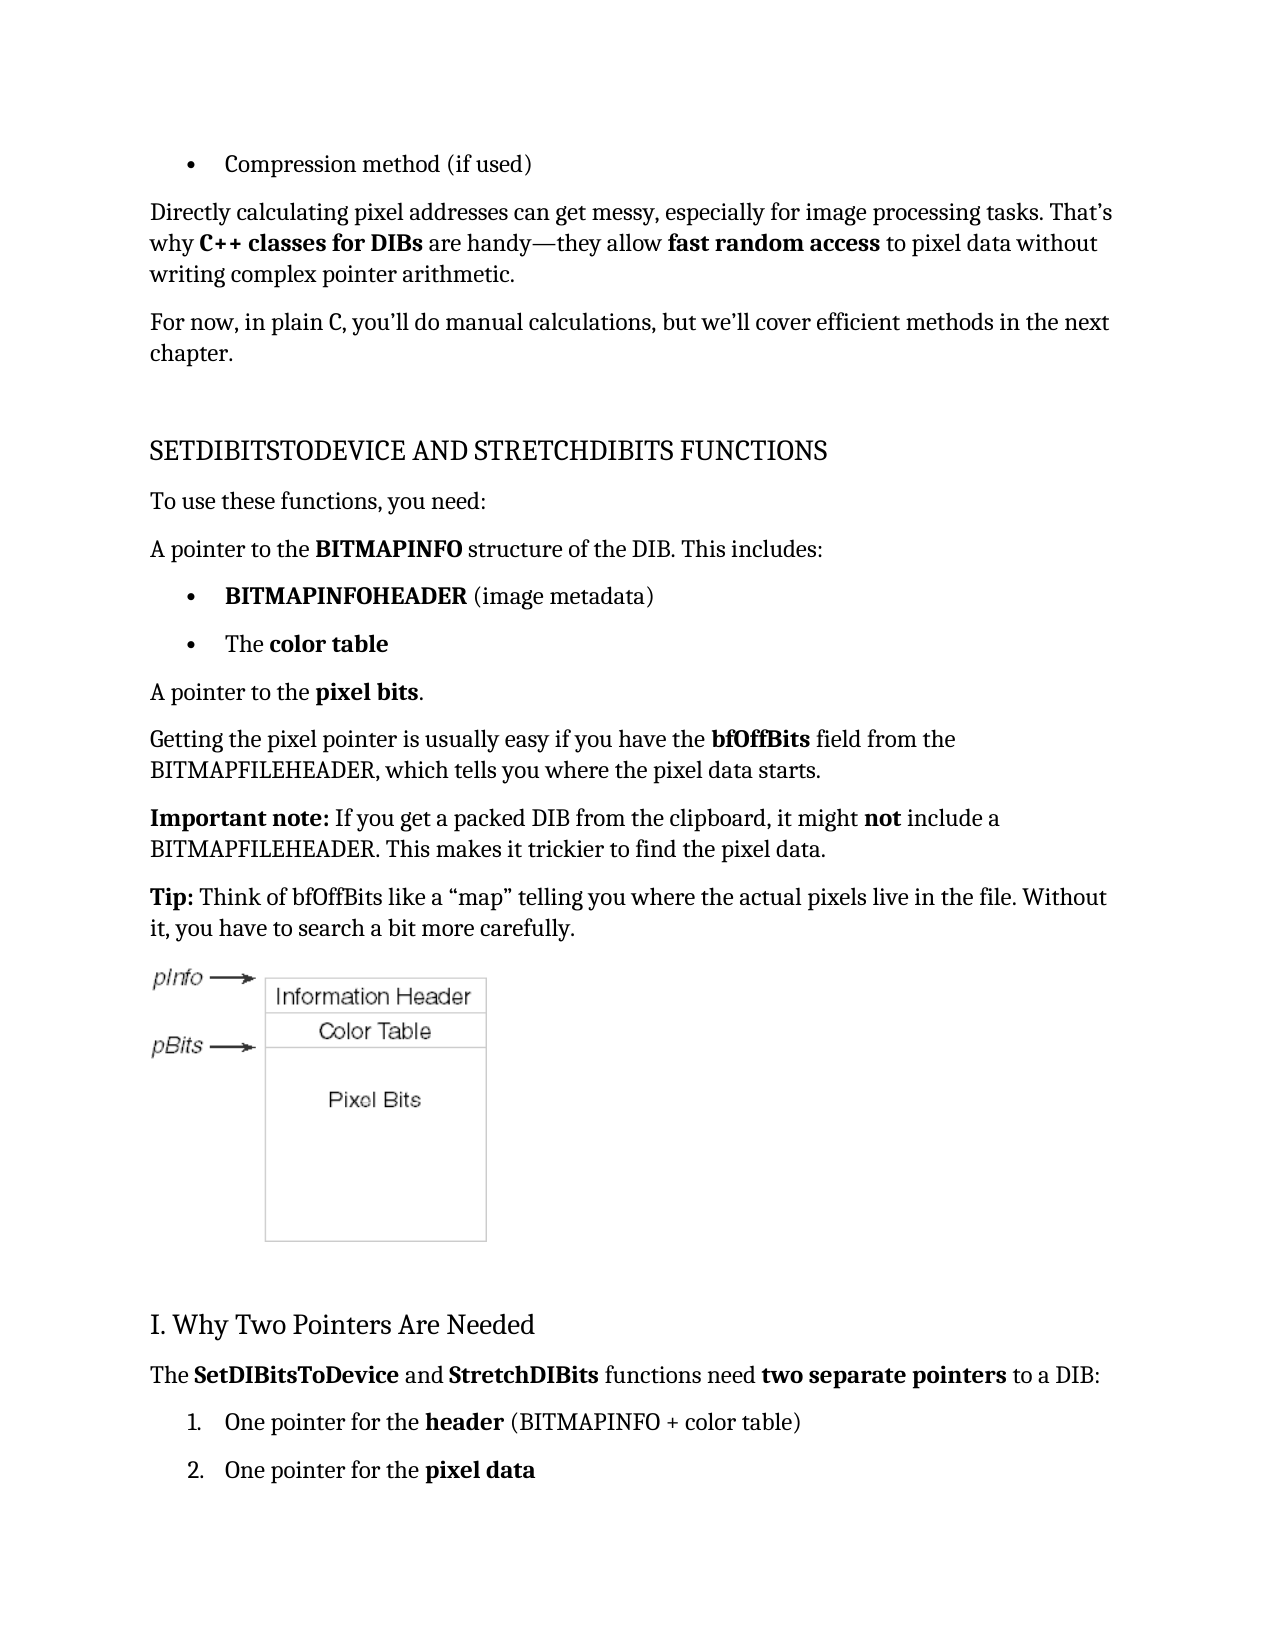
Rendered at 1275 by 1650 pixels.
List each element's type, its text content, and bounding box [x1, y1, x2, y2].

text To use these functions, you need: [150, 487, 1125, 516]
text SETDIBITSTODEVICE AND STRETCHDIBITS FUNCTIONS [150, 434, 1125, 467]
text Important note: If you get a packed DIB from the clipboard, it might not include a BITMAPFILEHEADER. This makes it trickier to find the pixel data. [150, 804, 1125, 864]
text For now, in plain C, you’ll do manual calculations, but we’ll cover efficient methods in the next chapter. [150, 307, 1125, 367]
text Getting the pixel pointer is usually easy if you have the bfOffBits field from the BITMAPFILEHEADER, which tells you where the pixel data starts. [150, 725, 1125, 785]
text Tip: Think of bfOffBits like a “map” telling you where the actual pixels live in the file. Without it, you have to search a bit more carefully. [150, 883, 1125, 943]
picture [150, 961, 487, 1242]
text Directly calculating pixel addresses can get messy, especially for image processing tasks. That’s why C++ classes for DIBs are handy—they allow fast random access to pixel data without writing complex pointer arithmetic. [150, 198, 1125, 288]
list One pointer for the header (BITMAPINFO + color table) [187, 1408, 1125, 1437]
list The color table [187, 630, 1125, 659]
text A pointer to the pixel bits. [150, 678, 1125, 706]
text A pointer to the BITMAPINFO structure of the DIB. This includes: [150, 534, 1125, 563]
list BITMAPINFOHEADER (image metadata) [187, 582, 1125, 611]
text I. Why Two Pointers Are Needed [150, 1308, 1125, 1341]
list Compression method (if used) [187, 150, 1125, 179]
text The SetDIBitsToDevice and StretchDIBits functions need two separate pointers to a DIB: [150, 1361, 1125, 1389]
list One pointer for the pixel data [187, 1456, 1125, 1485]
